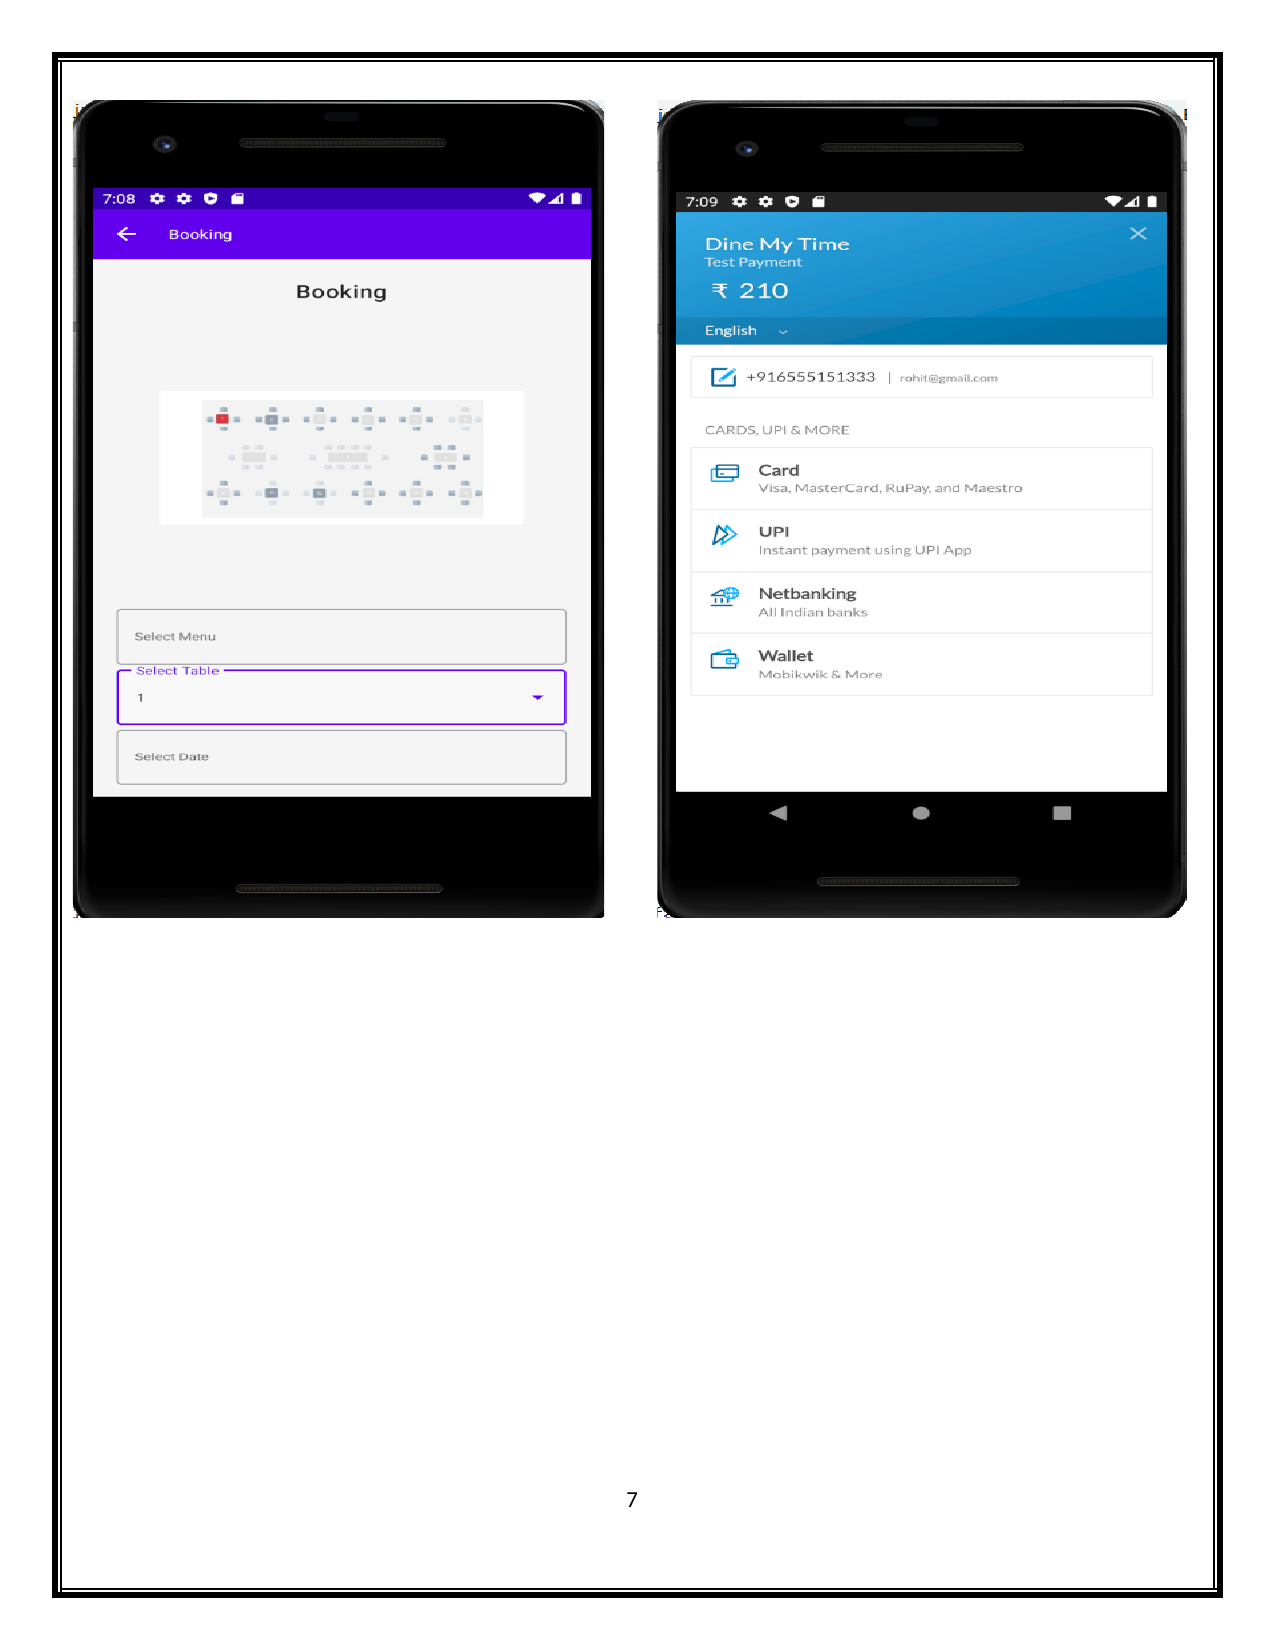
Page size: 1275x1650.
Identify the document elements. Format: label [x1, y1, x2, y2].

picture [72, 100, 605, 918]
picture [657, 100, 1187, 918]
